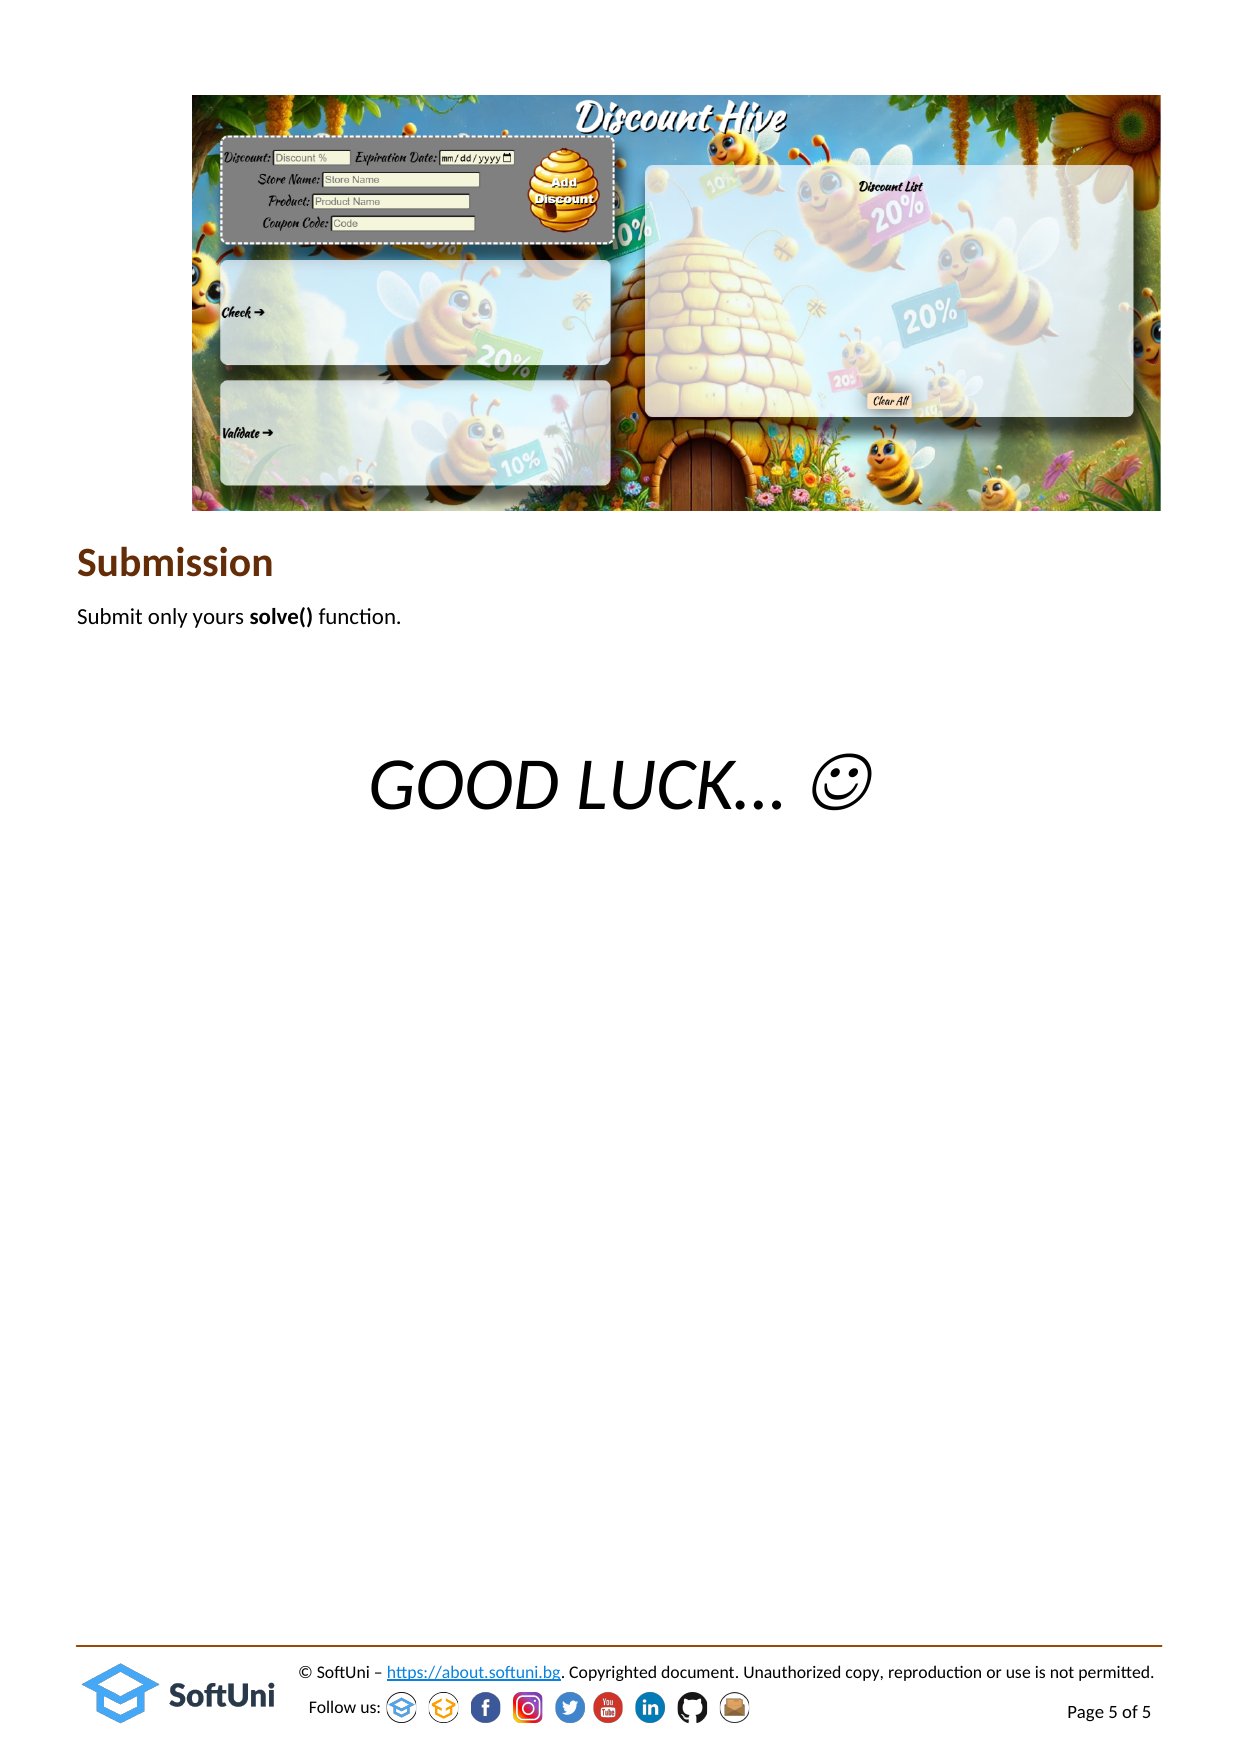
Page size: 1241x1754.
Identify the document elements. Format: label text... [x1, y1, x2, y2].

picture [677, 1692, 708, 1723]
subtitle Submission [77, 536, 1163, 587]
picture [656, 1714, 665, 1723]
picture [593, 1692, 623, 1723]
picture [635, 1692, 644, 1701]
text GOOD LUCK… [77, 737, 1163, 828]
picture [649, 1705, 658, 1714]
picture [513, 1692, 543, 1723]
picture [635, 1714, 644, 1723]
picture [656, 1692, 665, 1701]
picture [386, 1692, 417, 1723]
text Submit only yours solve() function. [77, 602, 1163, 631]
picture [719, 1692, 750, 1723]
picture [471, 1692, 501, 1723]
picture [428, 1692, 459, 1723]
picture [555, 1692, 585, 1723]
picture [192, 95, 1161, 511]
picture [75, 1658, 281, 1729]
